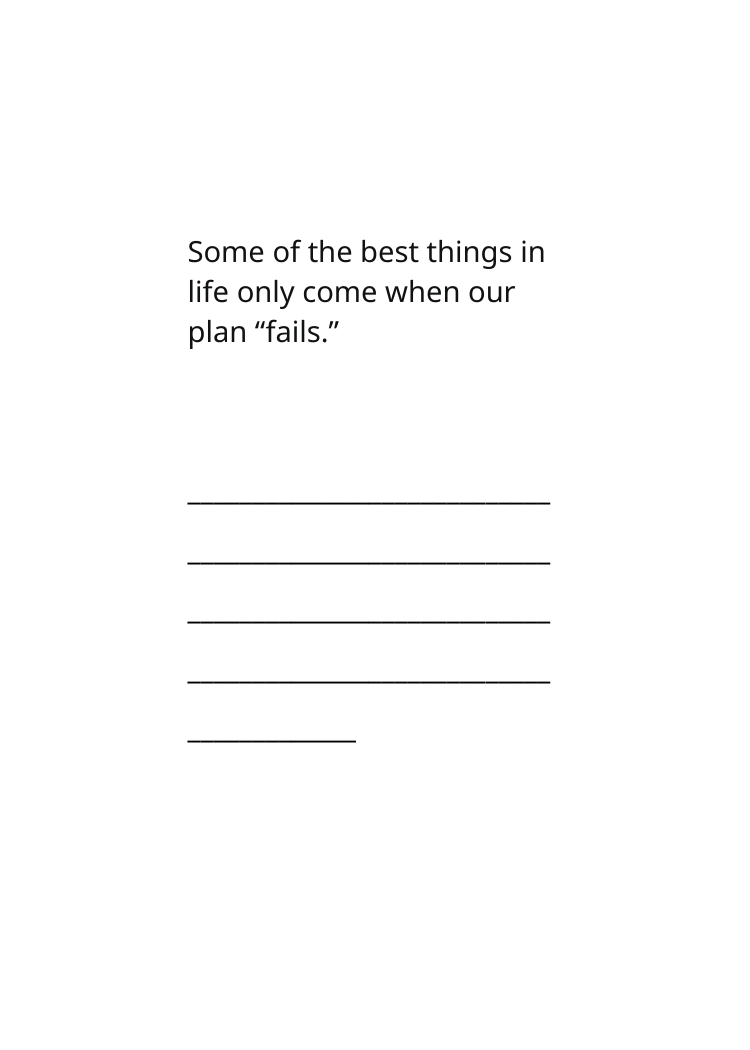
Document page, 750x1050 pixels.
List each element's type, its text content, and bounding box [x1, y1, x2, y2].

text Some of the best things in life only come when our plan “fails.” [187, 232, 562, 351]
text _____________________________________________________________________________________________________________________________ [187, 470, 562, 747]
